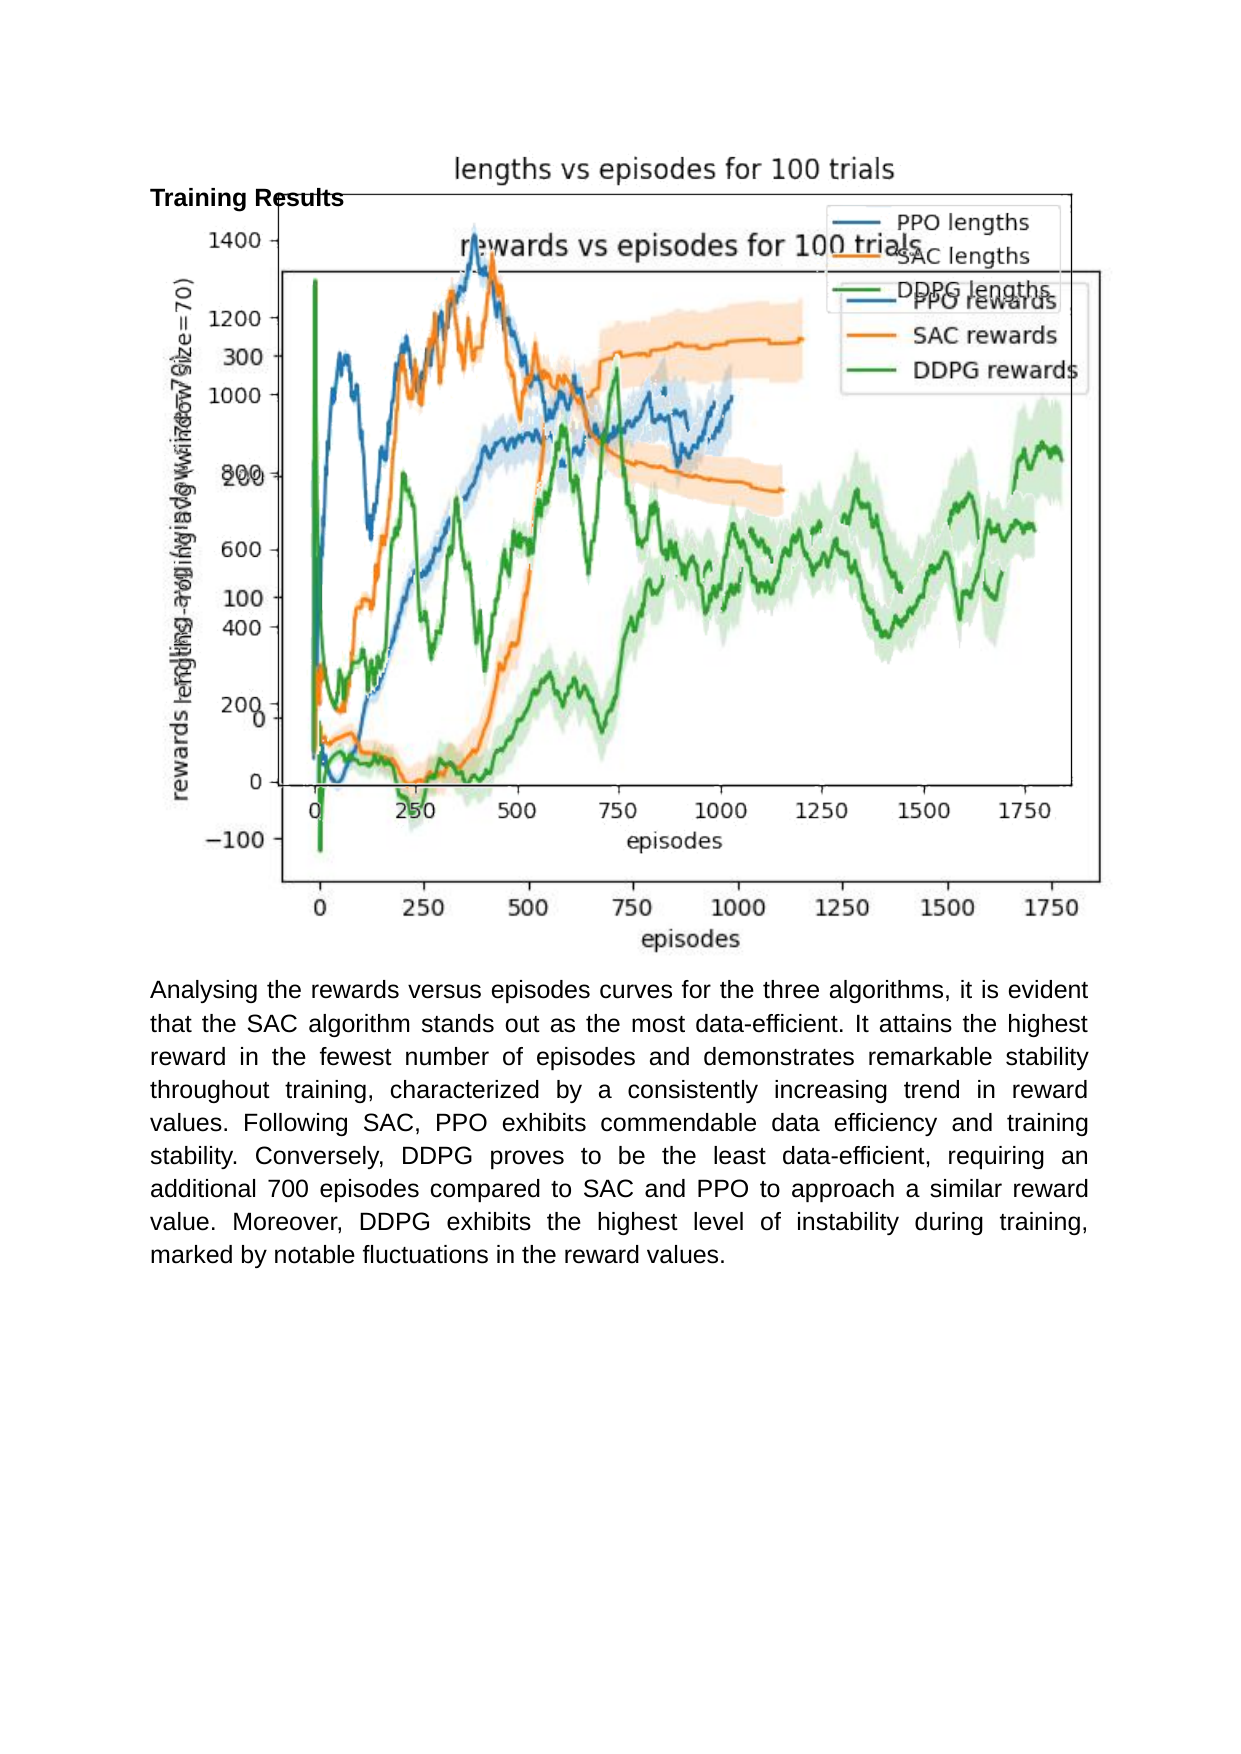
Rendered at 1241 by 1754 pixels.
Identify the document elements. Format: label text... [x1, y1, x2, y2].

text Analysing the rewards versus episodes curves for the three algorithms, it is evident that the SAC algorithm stands out as the most data-efficient. It attains the highest reward in the fewest number of episodes and demonstrates remarkable stability throughout training, characterized by a consistently increasing trend in reward values. Following SAC, PPO exhibits commendable data efficiency and training stability. Conversely, DDPG proves to be the least data-efficient, requiring an additional 700 episodes compared to SAC and PPO to approach a similar reward value. Moreover, DDPG exhibits the highest level of instability during training, marked by notable fluctuations in the reward values. [150, 976, 1090, 1268]
text Training Results [150, 183, 1090, 212]
picture [150, 150, 1129, 969]
